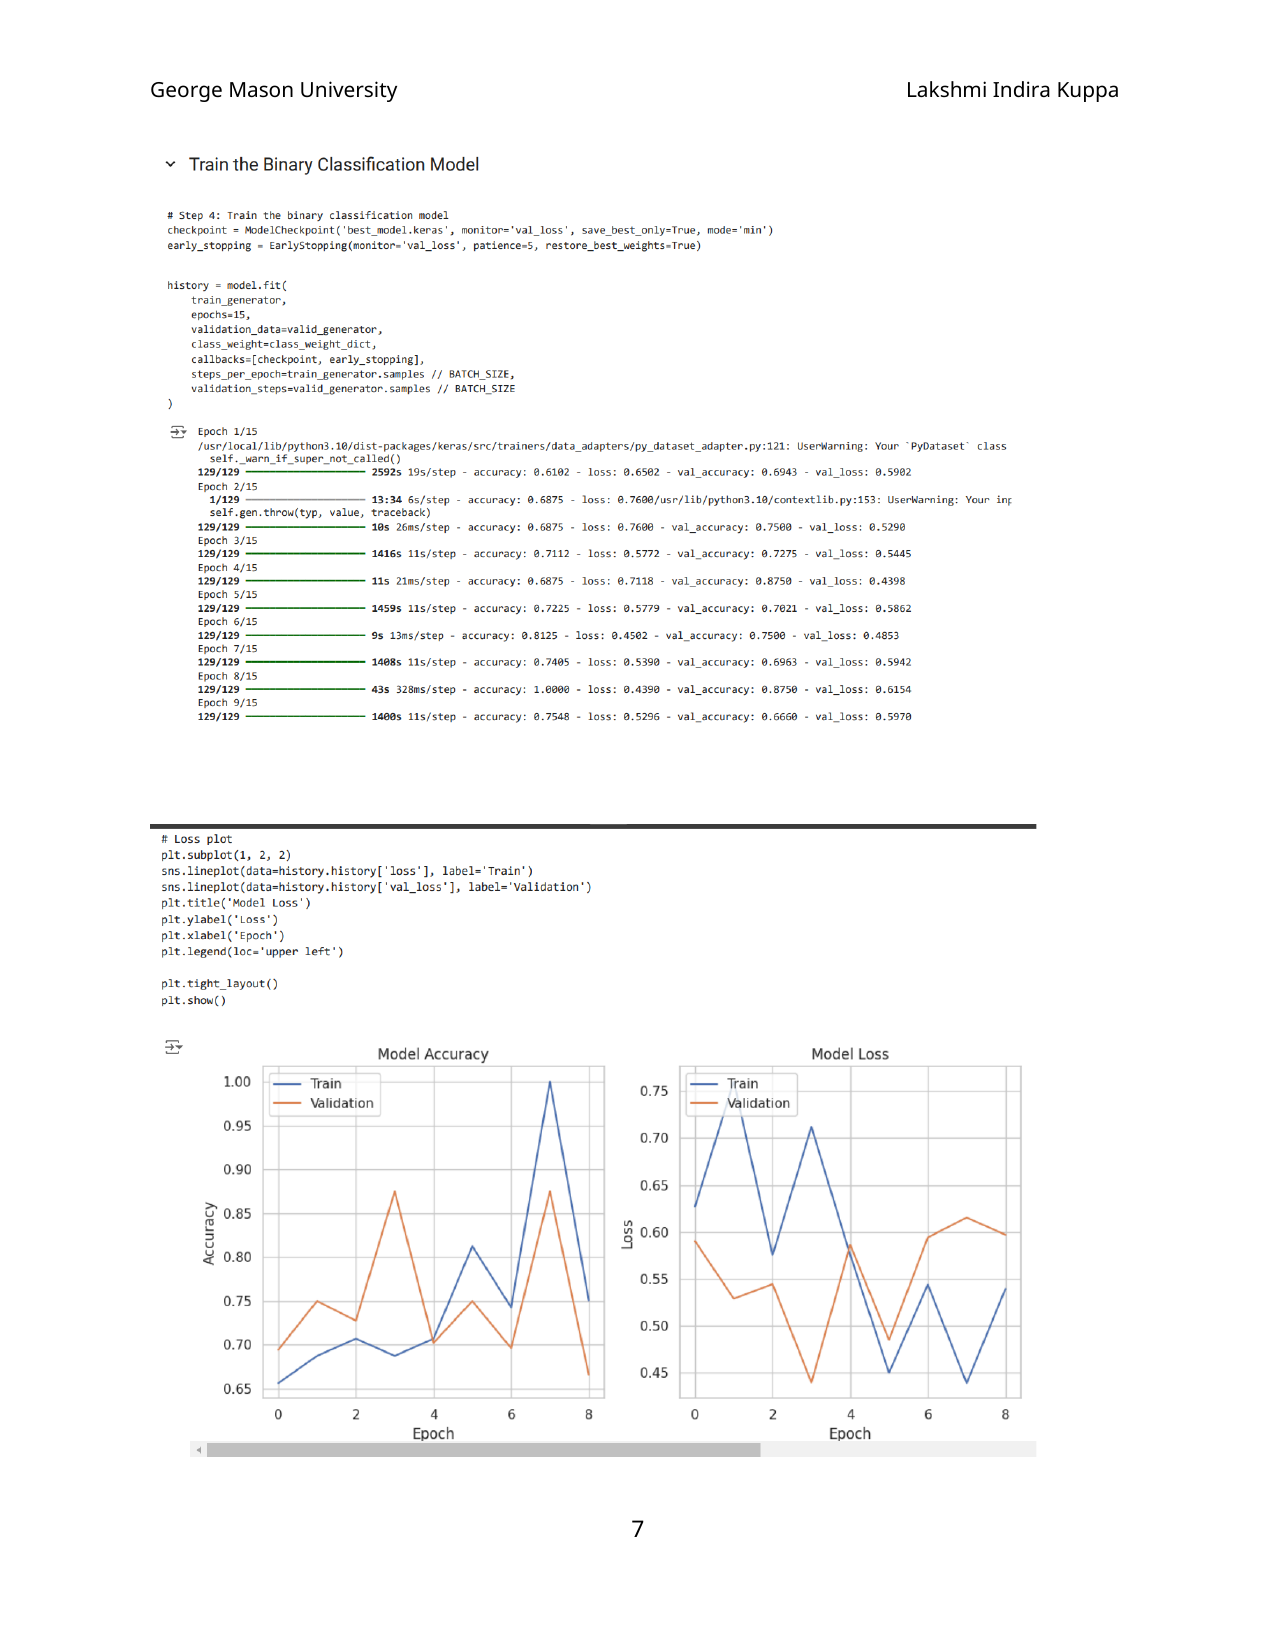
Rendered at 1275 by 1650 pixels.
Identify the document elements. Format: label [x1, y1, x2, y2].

picture [150, 150, 1020, 728]
picture [150, 824, 1037, 1457]
